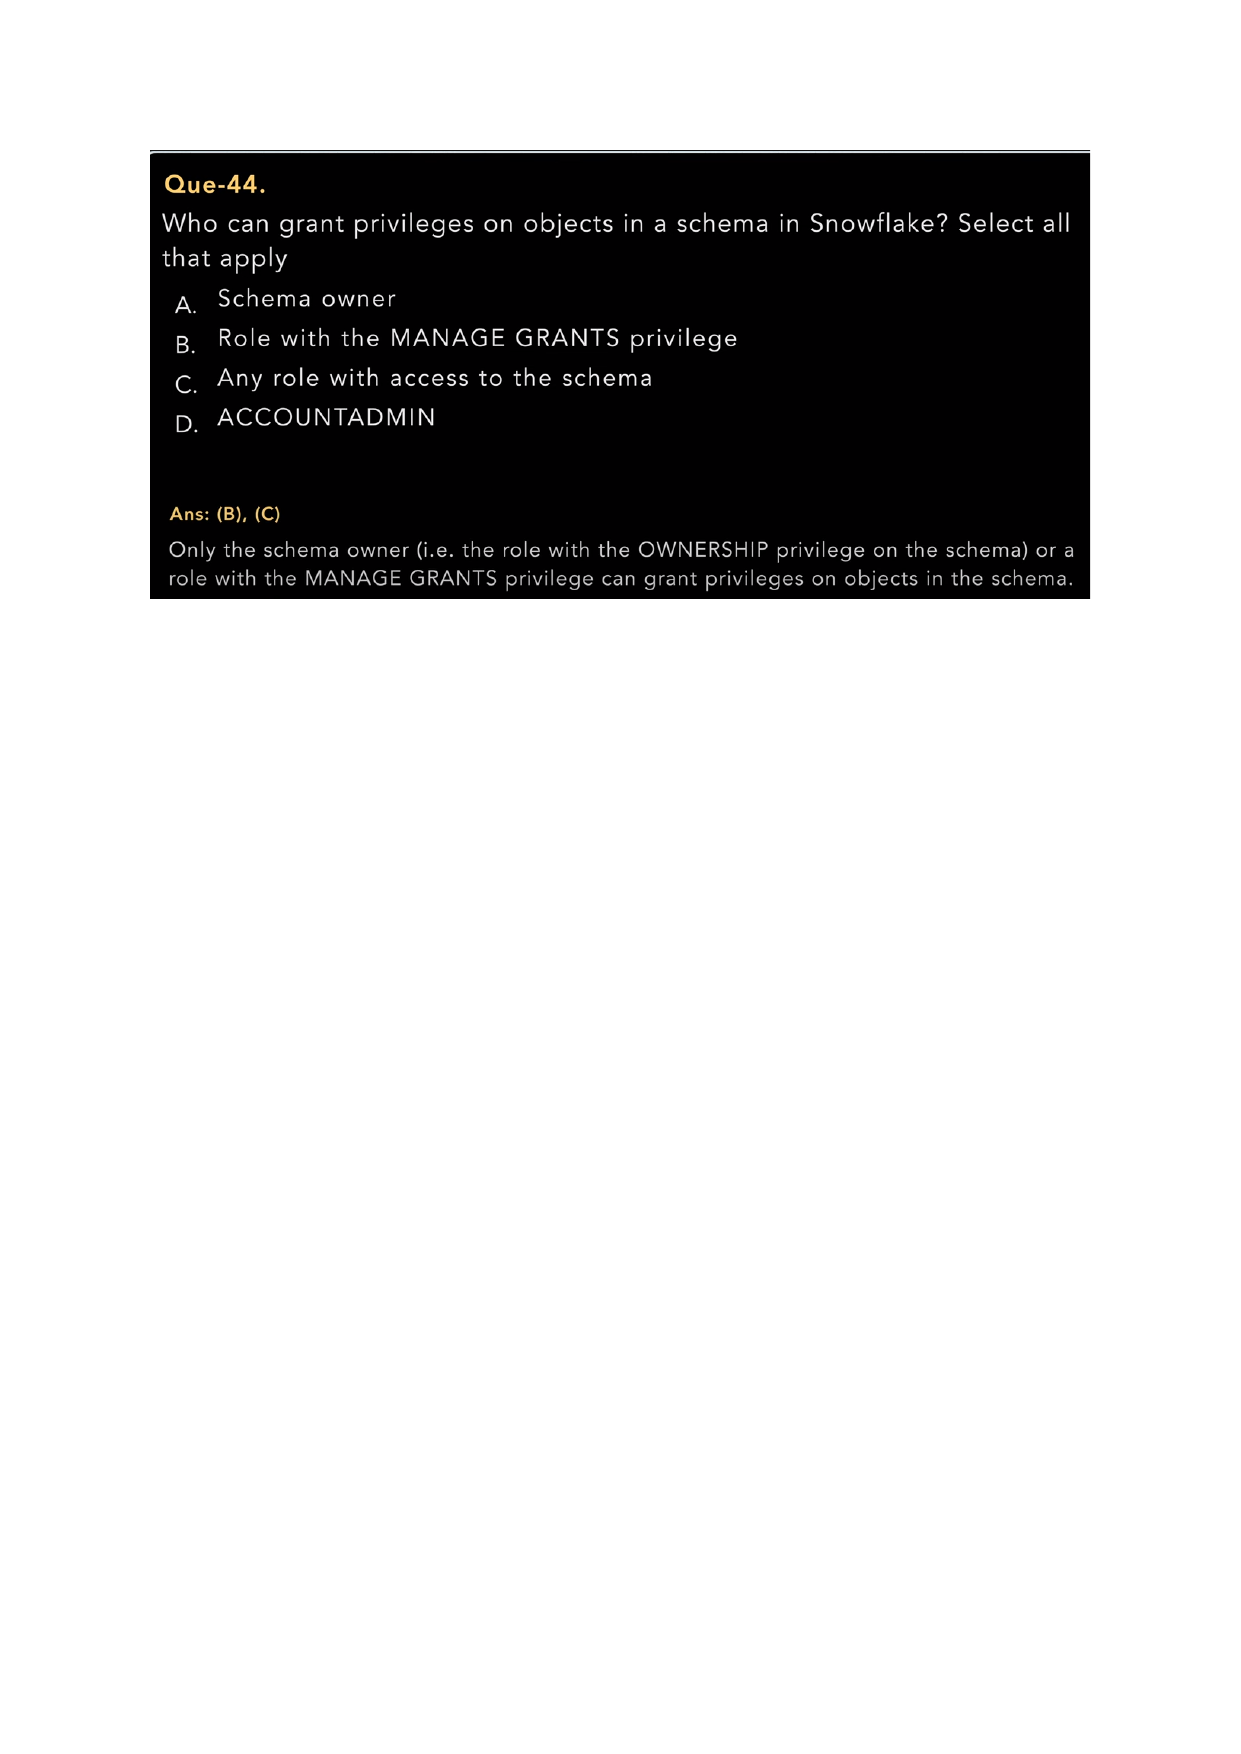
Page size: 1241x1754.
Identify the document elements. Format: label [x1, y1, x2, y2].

picture [150, 150, 1091, 599]
